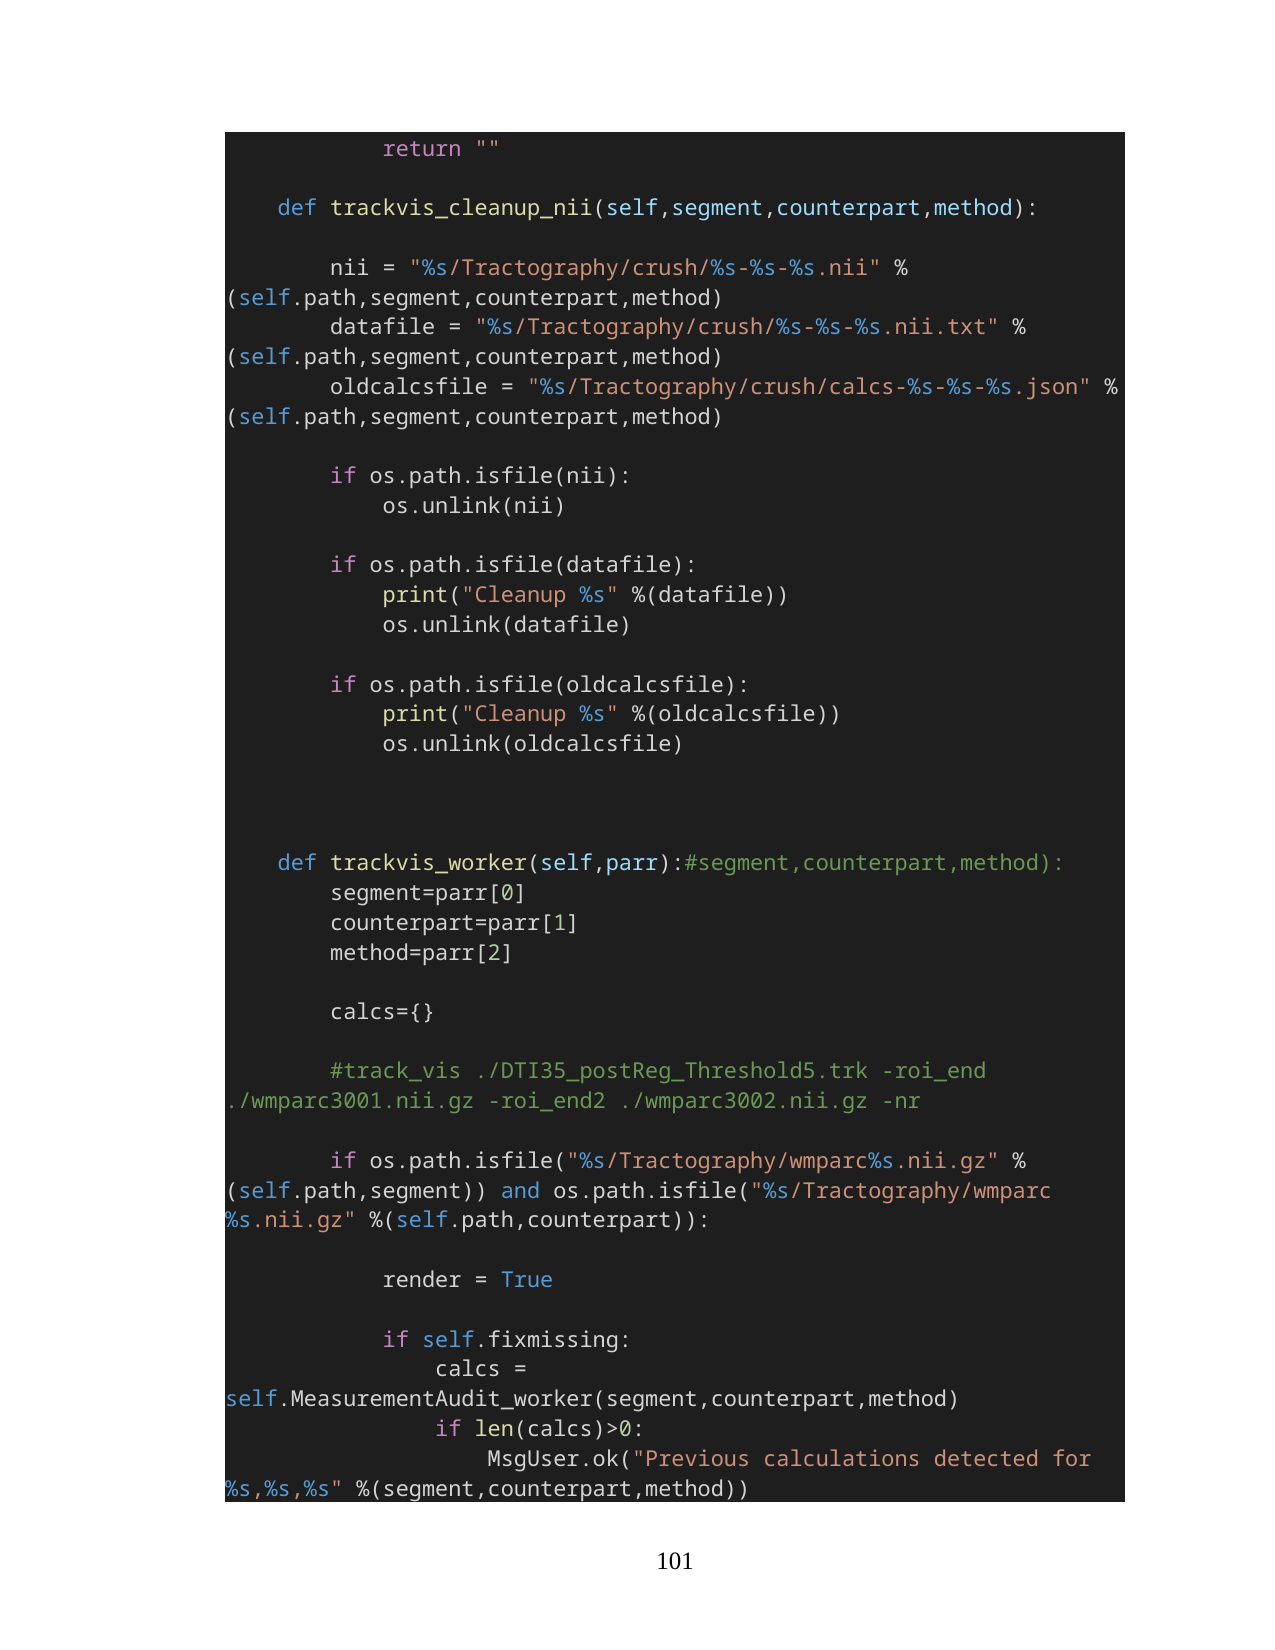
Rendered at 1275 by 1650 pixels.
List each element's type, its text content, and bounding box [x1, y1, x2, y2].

text return "" [225, 132, 1125, 162]
text calcs={} [225, 996, 1125, 1026]
text if os.path.isfile("%s/Tractography/wmparc%s.nii.gz" %(self.path,segment)) and os.path.isfile("%s/Tractography/wmparc%s.nii.gz" %(self.path,counterpart)): [225, 1145, 1125, 1234]
text oldcalcsfile = "%s/Tractography/crush/calcs-%s-%s-%s.json" %(self.path,segment,counterpart,method) [225, 371, 1125, 430]
text calcs = self.MeasurementAudit_worker(segment,counterpart,method) [225, 1353, 1125, 1413]
text MsgUser.ok("Previous calculations detected for %s,%s,%s" %(segment,counterpart,method)) [225, 1443, 1125, 1502]
text #track_vis ./DTI35_postReg_Threshold5.trk -roi_end ./wmparc3001.nii.gz -roi_end2 ./wmparc3002.nii.gz -nr [225, 1056, 1125, 1115]
text method=parr[2] [225, 936, 1125, 966]
text def trackvis_worker(self,parr):#segment,counterpart,method): [225, 847, 1125, 877]
text if os.path.isfile(datafile): [225, 549, 1125, 579]
text if self.fixmissing: [225, 1323, 1125, 1353]
text os.unlink(oldcalcsfile) [225, 728, 1125, 758]
text datafile = "%s/Tractography/crush/%s-%s-%s.nii.txt" %(self.path,segment,counterpart,method) [225, 311, 1125, 371]
text counterpart=parr[1] [225, 907, 1125, 936]
text print("Cleanup %s" %(datafile)) [225, 579, 1125, 609]
text os.unlink(datafile) [225, 609, 1125, 639]
text render = True [225, 1264, 1125, 1294]
text print("Cleanup %s" %(oldcalcsfile)) [225, 698, 1125, 728]
text if len(calcs)>0: [225, 1413, 1125, 1443]
text if os.path.isfile(oldcalcsfile): [225, 668, 1125, 698]
text nii = "%s/Tractography/crush/%s-%s-%s.nii" %(self.path,segment,counterpart,method) [225, 252, 1125, 311]
text if os.path.isfile(nii): [225, 460, 1125, 490]
text segment=parr[0] [225, 877, 1125, 907]
text def trackvis_cleanup_nii(self,segment,counterpart,method): [225, 192, 1125, 222]
text os.unlink(nii) [225, 490, 1125, 520]
